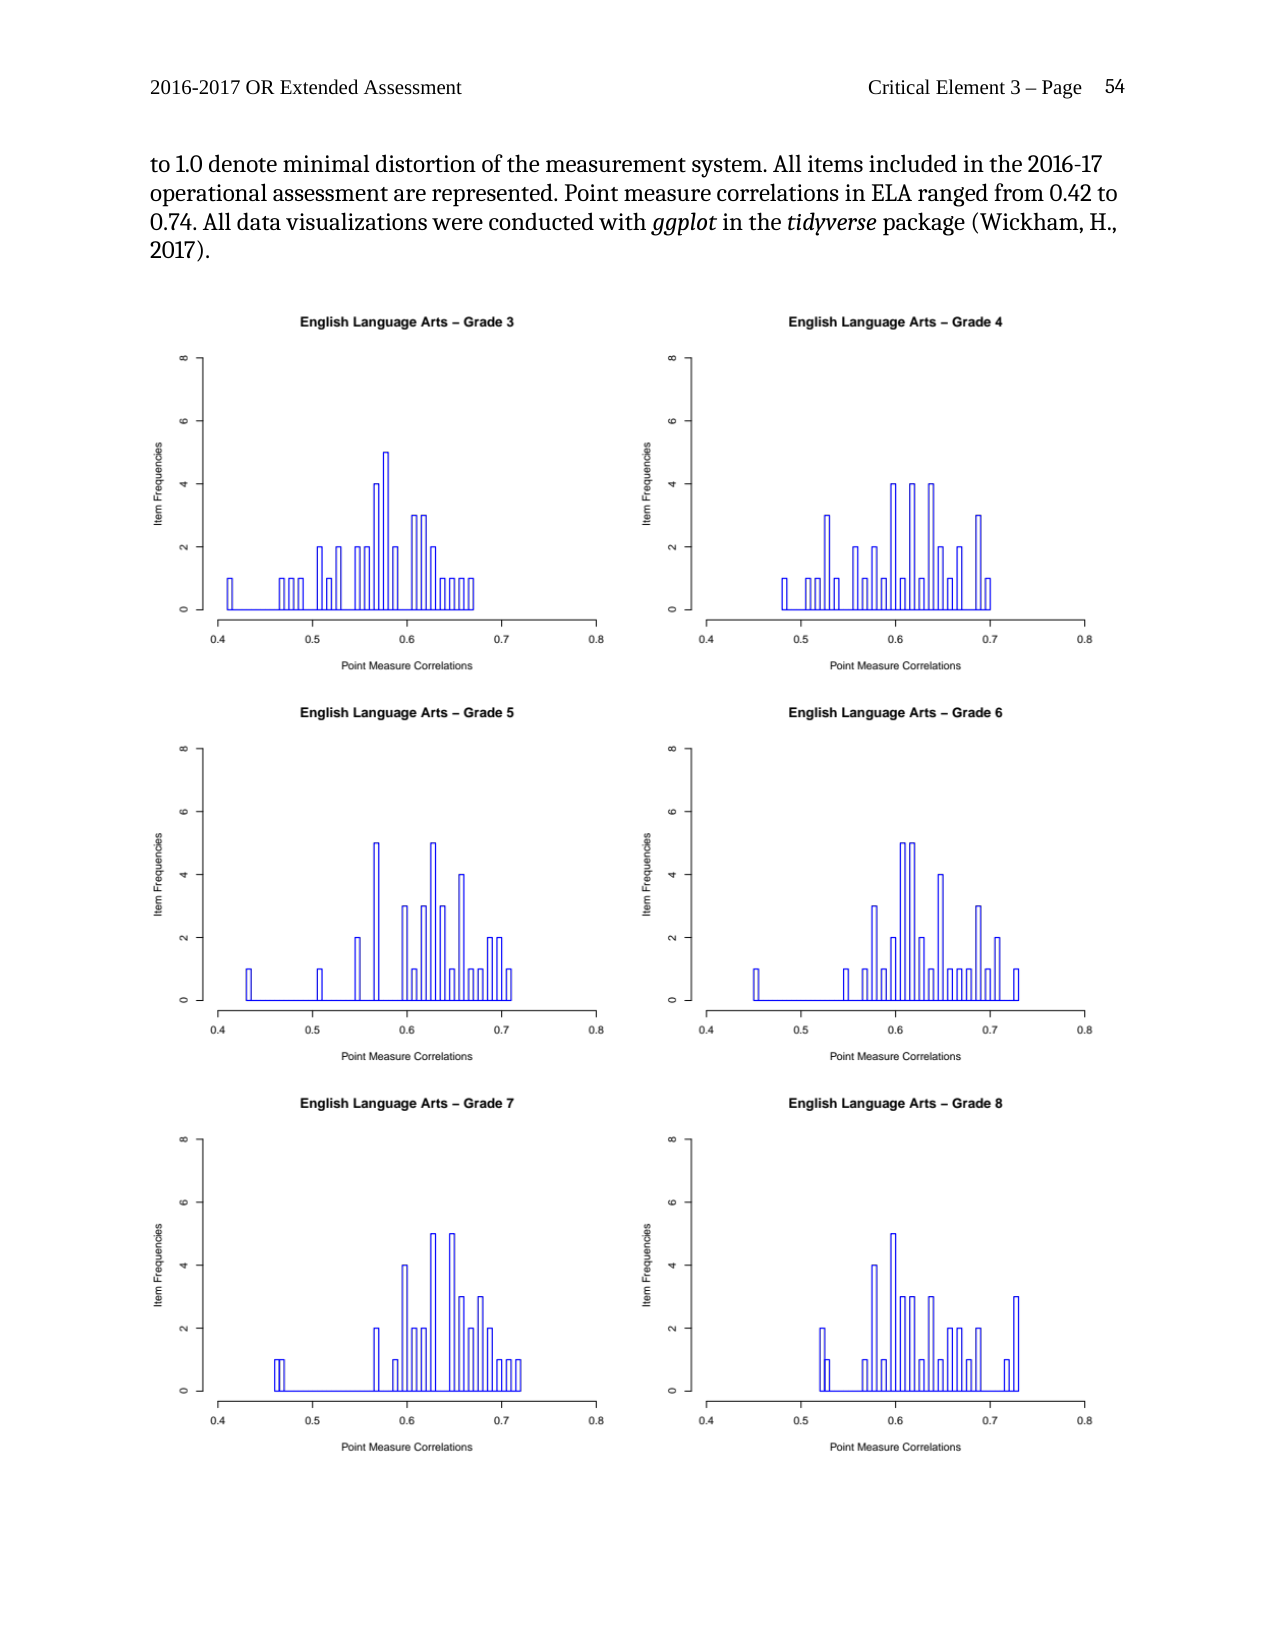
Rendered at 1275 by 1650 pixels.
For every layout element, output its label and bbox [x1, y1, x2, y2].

text [150, 150, 1125, 265]
